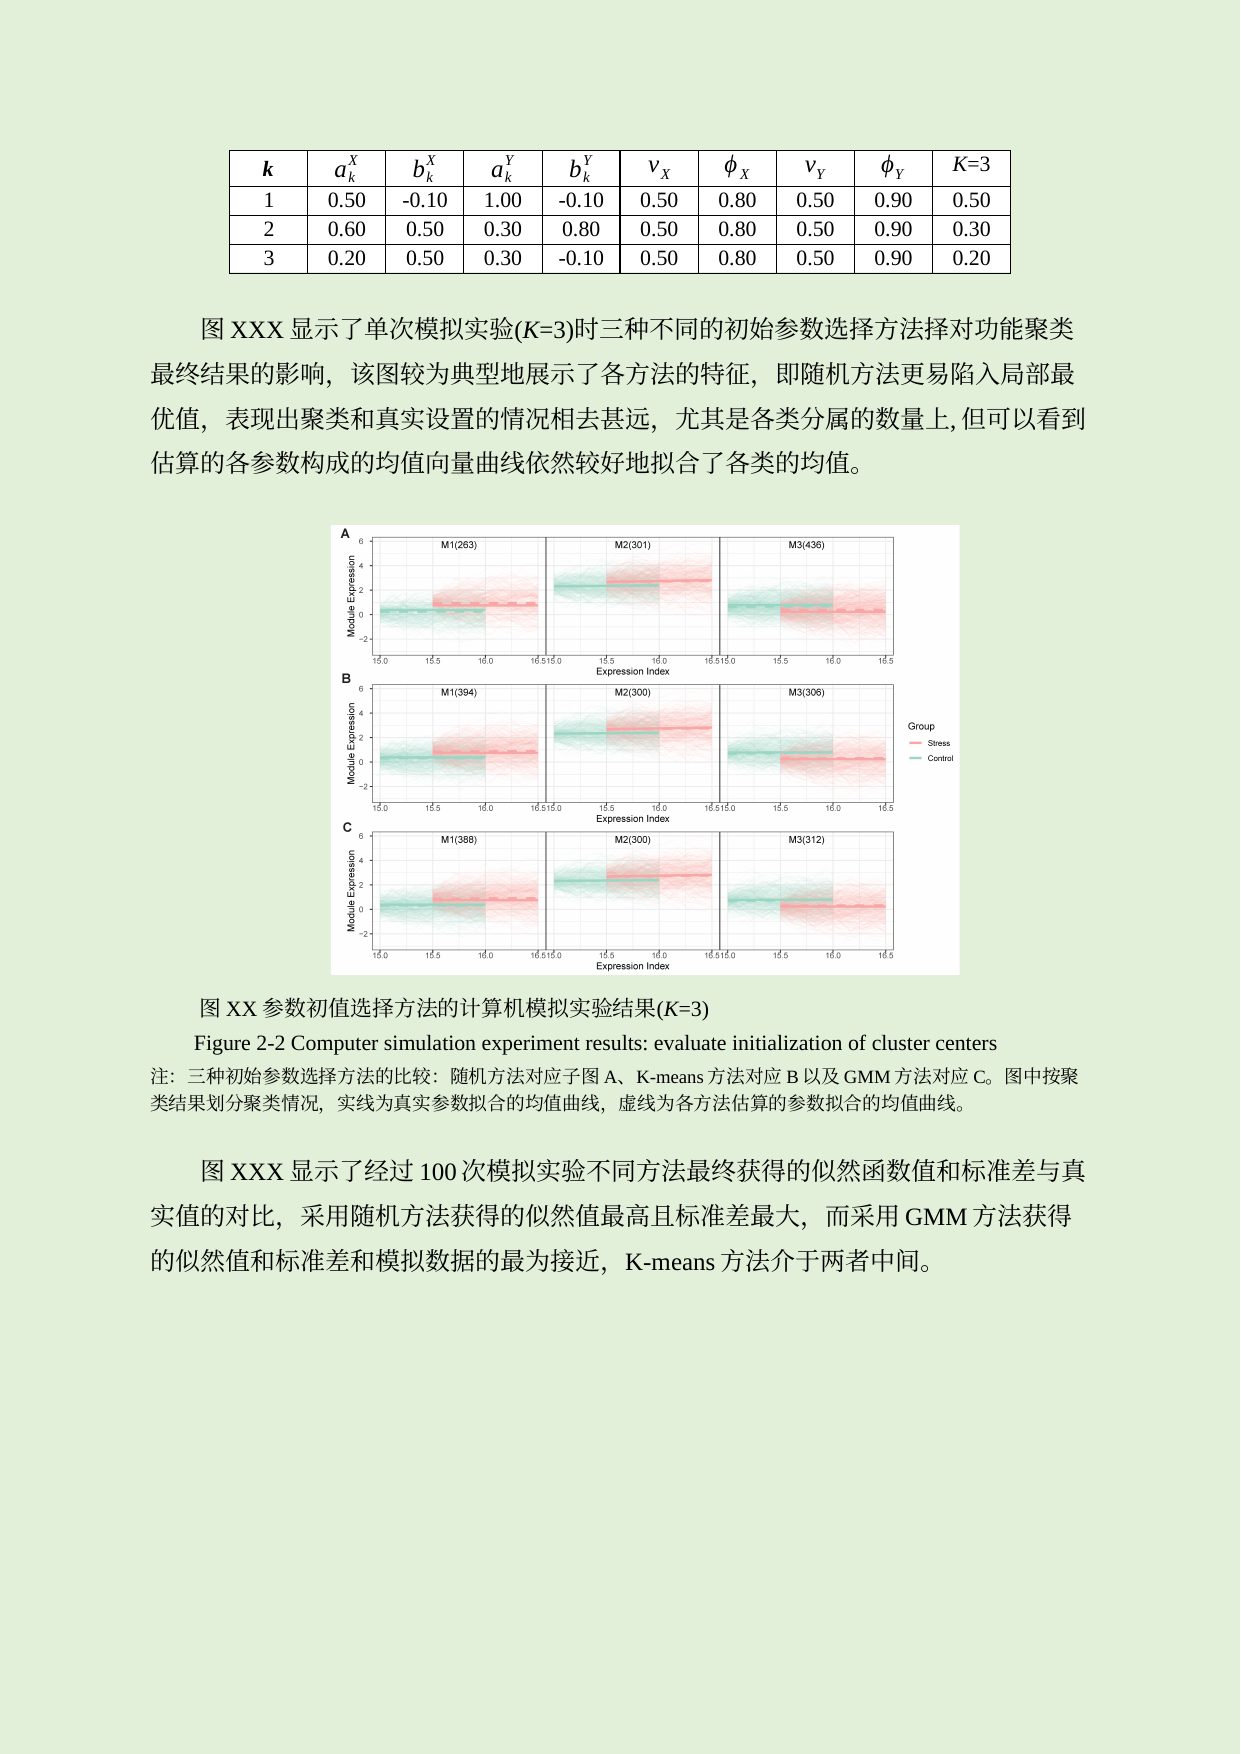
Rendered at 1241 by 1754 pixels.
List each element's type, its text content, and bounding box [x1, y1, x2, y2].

table_cell 0.60 [308, 216, 385, 244]
table_cell 0.50 [386, 216, 463, 244]
table_cell [699, 151, 776, 186]
table_cell 0.90 [855, 187, 932, 215]
table_cell 0.30 [464, 245, 542, 272]
table_cell 0.80 [699, 216, 776, 244]
table_cell [386, 151, 463, 186]
table_cell -0.10 [386, 187, 463, 215]
table_cell 0.50 [308, 187, 385, 215]
text 图XXX显示了单次模拟实验(K=3)时三种不同的初始参数选择方法择对功能聚类最终结果的影响，该图较为典型地展示了各方法的特征，即随机方法更易陷入局部最优值，表现出聚类和真实设置的情况相去甚远，尤其是各类分属的数量上, 但可以看到估算的各参数构成的均值向量曲线依然较好地拟合了各类的均值。 [150, 309, 1090, 480]
table_cell [543, 151, 619, 186]
table_cell 2 [230, 216, 307, 244]
table_cell 0.50 [777, 245, 854, 272]
table_cell [308, 151, 385, 186]
table_cell 0.50 [386, 245, 463, 272]
table_cell [777, 151, 854, 186]
text 图XX 参数初值选择方法的计算机模拟实验结果(K=3) [150, 991, 1090, 1022]
picture [330, 525, 960, 975]
text 图XXX显示了经过100次模拟实验不同方法最终获得的似然函数值和标准差与真实值的对比，采用随机方法获得的似然值最高且标准差最大，而采用GMM方法获得的似然值和标准差和模拟数据的最为接近，K-means方法介于两者中间。 [150, 1152, 1090, 1277]
table_cell 1 [230, 187, 307, 215]
table_cell 0.50 [933, 187, 1010, 215]
table_cell [855, 151, 932, 186]
text 注：三种初始参数选择方法的比较：随机方法对应子图A、K-means方法对应B以及GMM方法对应C。图中按聚类结果划分聚类情况，实线为真实参数拟合的均值曲线，虚线为各方法估算的参数拟合的均值曲线。 [150, 1062, 1090, 1116]
table_cell 0.30 [464, 216, 542, 244]
table_cell -0.10 [543, 187, 619, 215]
table_cell [464, 151, 542, 186]
table_cell 0.50 [621, 245, 698, 272]
table_cell K=3 [933, 151, 1010, 186]
table_cell 3 [230, 245, 307, 272]
table_cell 0.50 [621, 187, 698, 215]
table_cell 0.80 [543, 216, 619, 244]
table_cell 0.80 [699, 187, 776, 215]
table_cell 0.50 [777, 216, 854, 244]
text Figure 2-2 Computer simulation experiment results: evaluate initialization of cluster centers [150, 1030, 1090, 1055]
table_cell -0.10 [543, 245, 619, 272]
table_cell 0.20 [933, 245, 1010, 272]
table_cell 0.50 [621, 216, 698, 244]
table_cell 0.90 [855, 216, 932, 244]
table_cell 0.20 [308, 245, 385, 272]
table_cell 0.80 [699, 245, 776, 272]
table_cell 1.00 [464, 187, 542, 215]
table_cell 0.30 [933, 216, 1010, 244]
table_cell [621, 151, 698, 186]
table_header 聚类k [230, 151, 307, 186]
table_cell 0.90 [855, 245, 932, 272]
table_cell 0.50 [777, 187, 854, 215]
